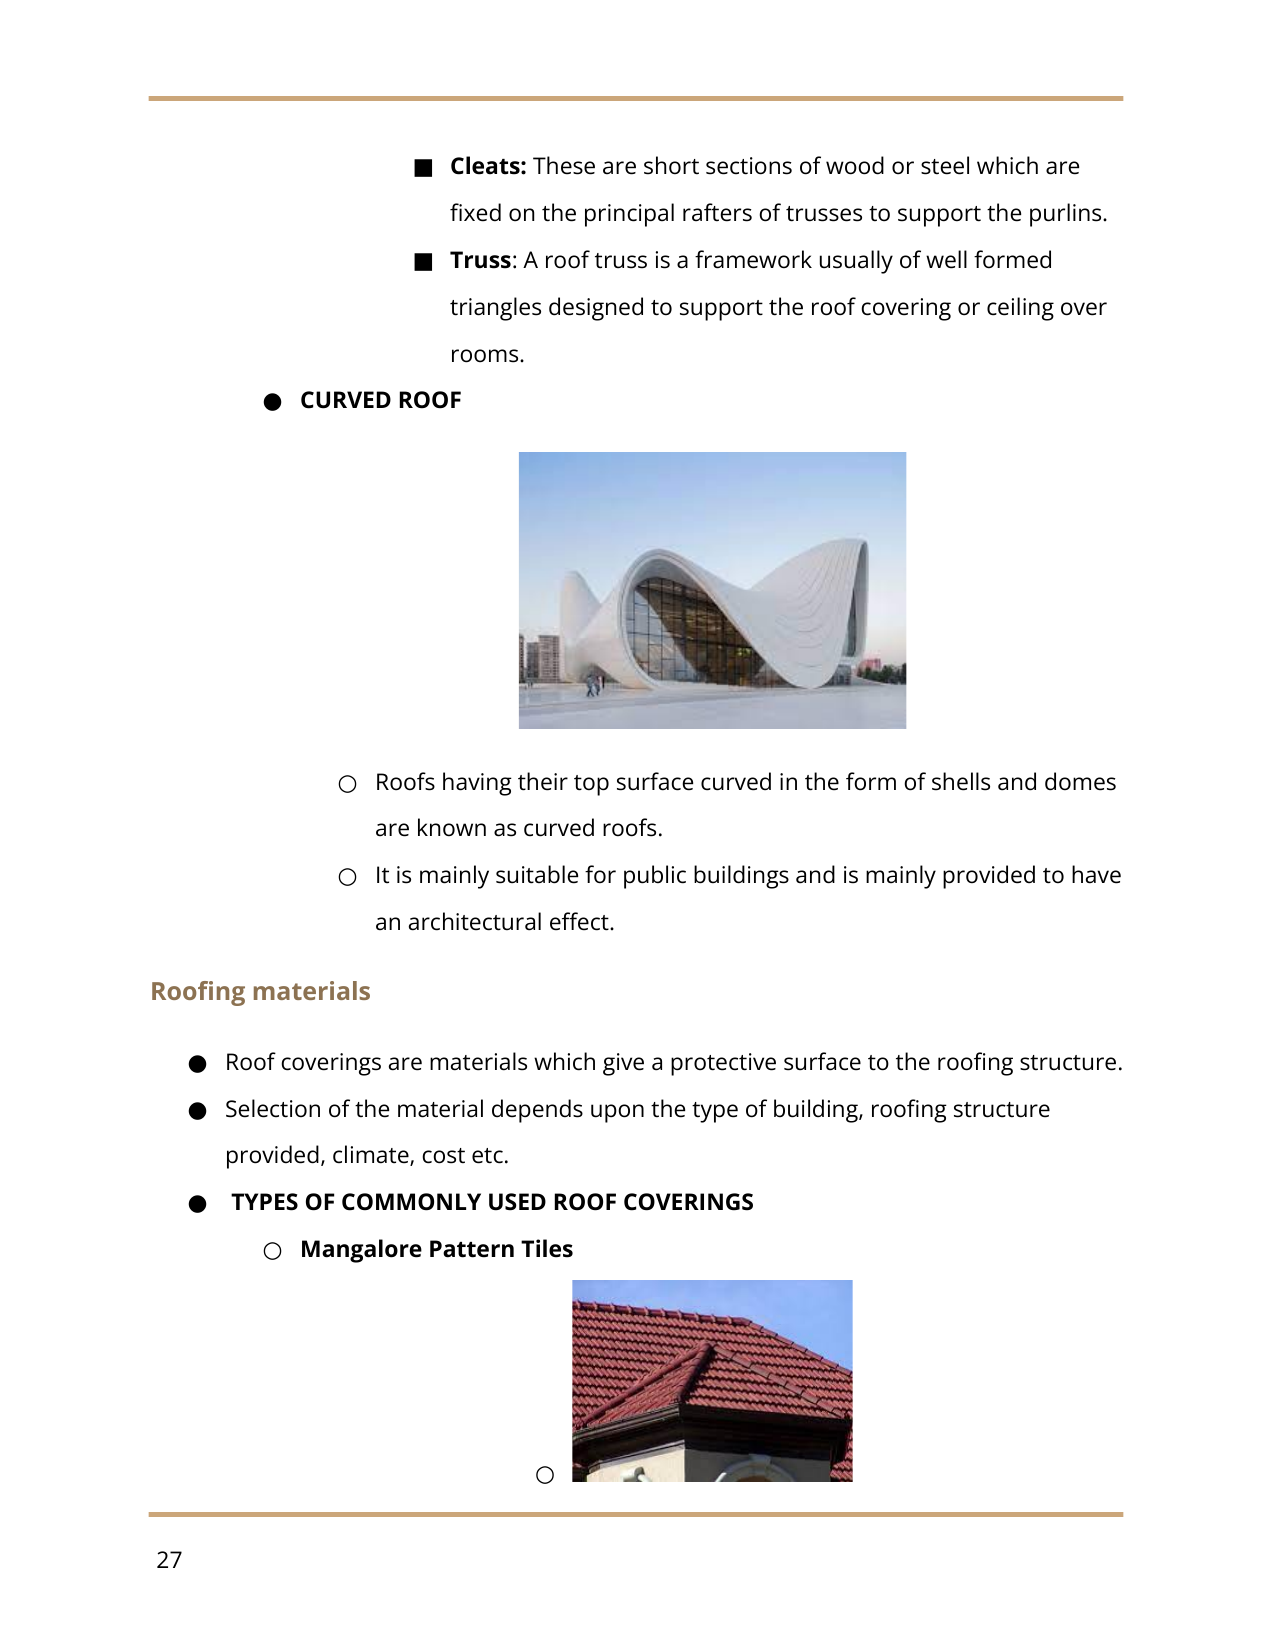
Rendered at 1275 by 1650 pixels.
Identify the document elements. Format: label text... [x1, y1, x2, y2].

list TYPES OF COMMONLY USED ROOF COVERINGS [187, 1186, 1125, 1217]
picture [148, 1512, 1124, 1517]
list Mangalore Pattern Tiles [262, 1233, 1125, 1264]
picture [148, 96, 1124, 101]
list Roofs having their top surface curved in the form of shells and domes are known as curved roofs. [337, 765, 1125, 843]
list CURVED ROOF [262, 384, 1125, 416]
list Roof coverings are materials which give a protective surface to the roofing structure. [187, 1046, 1125, 1077]
list Truss: A roof truss is a framework usually of well formed triangles designed to support the roof covering or ceiling over rooms. [412, 244, 1125, 369]
picture [518, 452, 907, 729]
list Cleats: These are short sections of wood or steel which are fixed on the principal rafters of trusses to support the purlins. [412, 150, 1125, 228]
list It is mainly suitable for public buildings and is mainly provided to have an architectural effect. [337, 859, 1125, 937]
list Selection of the material depends upon the type of building, roofing structure provided, climate, cost etc. [187, 1092, 1125, 1171]
picture [572, 1280, 853, 1482]
subtitle Roofing materials [150, 974, 1125, 1008]
